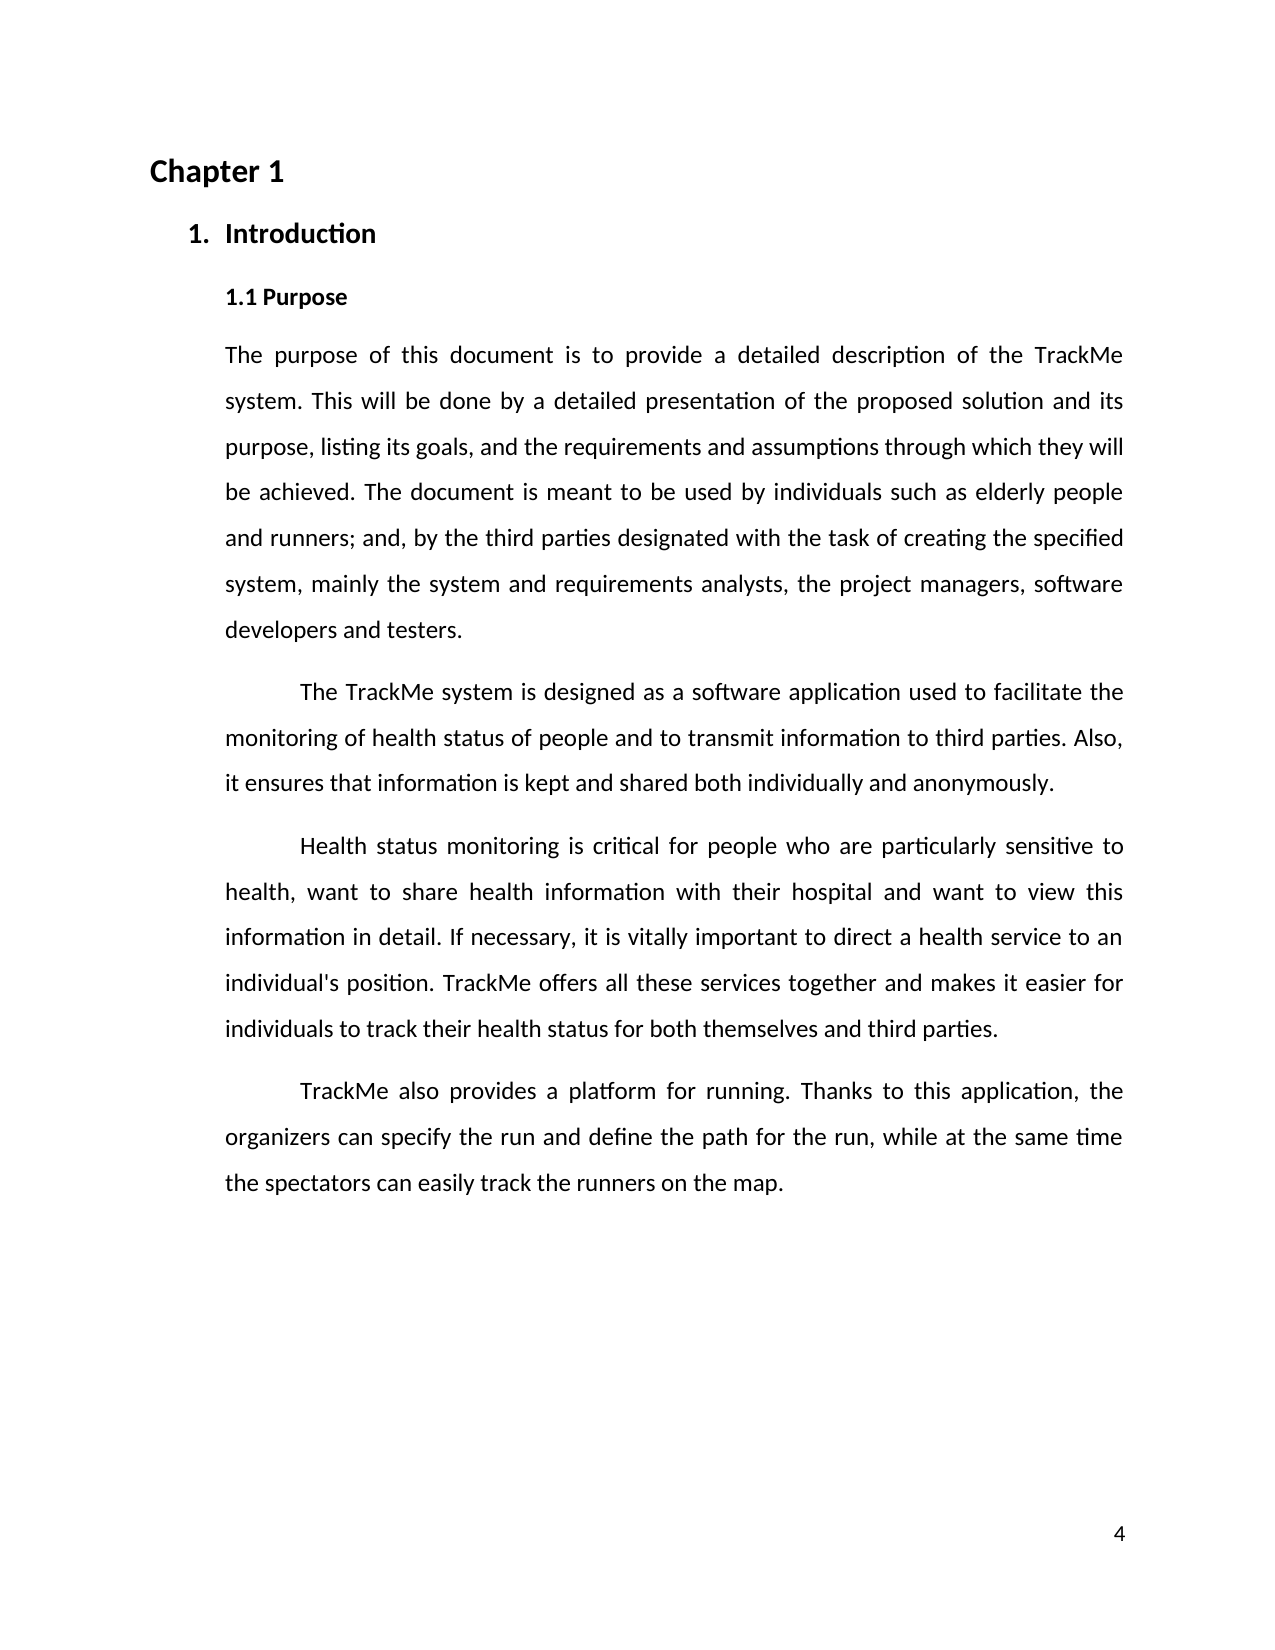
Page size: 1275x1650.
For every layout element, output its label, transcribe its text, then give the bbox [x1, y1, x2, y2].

subtitle Chapter 1 [150, 150, 1125, 191]
text TrackMe also provides a platform for running. Thanks to this application, the organizers can specify the run and define the path for the run, while at the same time the spectators can easily track the runners on the map. [225, 1075, 1125, 1197]
text The TrackMe system is designed as a software application used to facilitate the monitoring of health status of people and to transmit information to third parties. Also, it ensures that information is kept and shared both individually and anonymously. [225, 676, 1125, 798]
text Health status monitoring is critical for people who are particularly sensitive to health, want to share health information with their hospital and want to view this information in detail. If necessary, it is vitally important to direct a health service to an individual's position. TrackMe offers all these services together and makes it easier for individuals to track their health status for both themselves and third parties. [225, 830, 1125, 1043]
text The purpose of this document is to provide a detailed description of the TrackMe system. This will be done by a detailed presentation of the proposed solution and its purpose, listing its goals, and the requirements and assumptions through which they will be achieved. The document is meant to be used by individuals such as elderly people and runners; and, by the third parties designated with the task of creating the specified system, mainly the system and requirements analysts, the project managers, software developers and testers. [225, 339, 1125, 644]
subtitle 1.1 Purpose [225, 281, 1125, 312]
subtitle Introduction [187, 215, 1125, 251]
